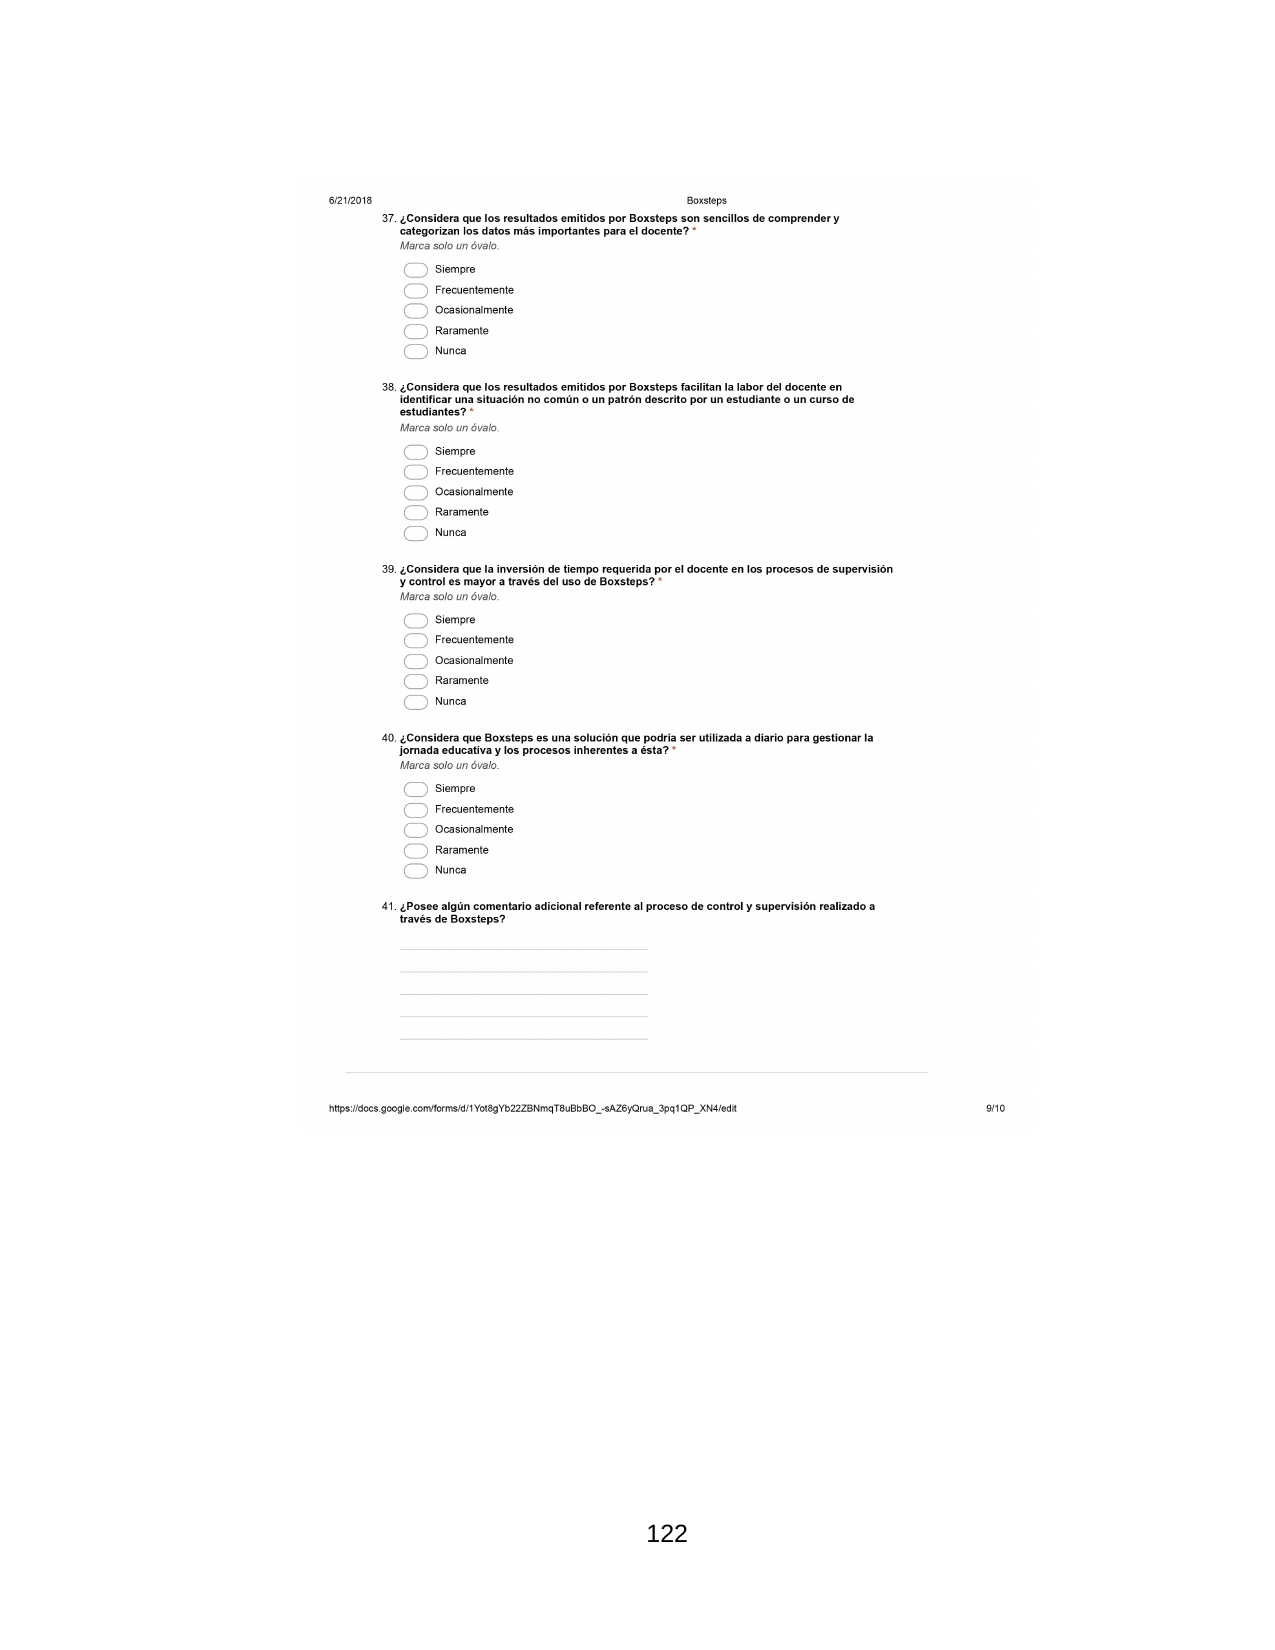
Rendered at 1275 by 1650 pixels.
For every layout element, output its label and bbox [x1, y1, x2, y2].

picture [297, 177, 1037, 1132]
